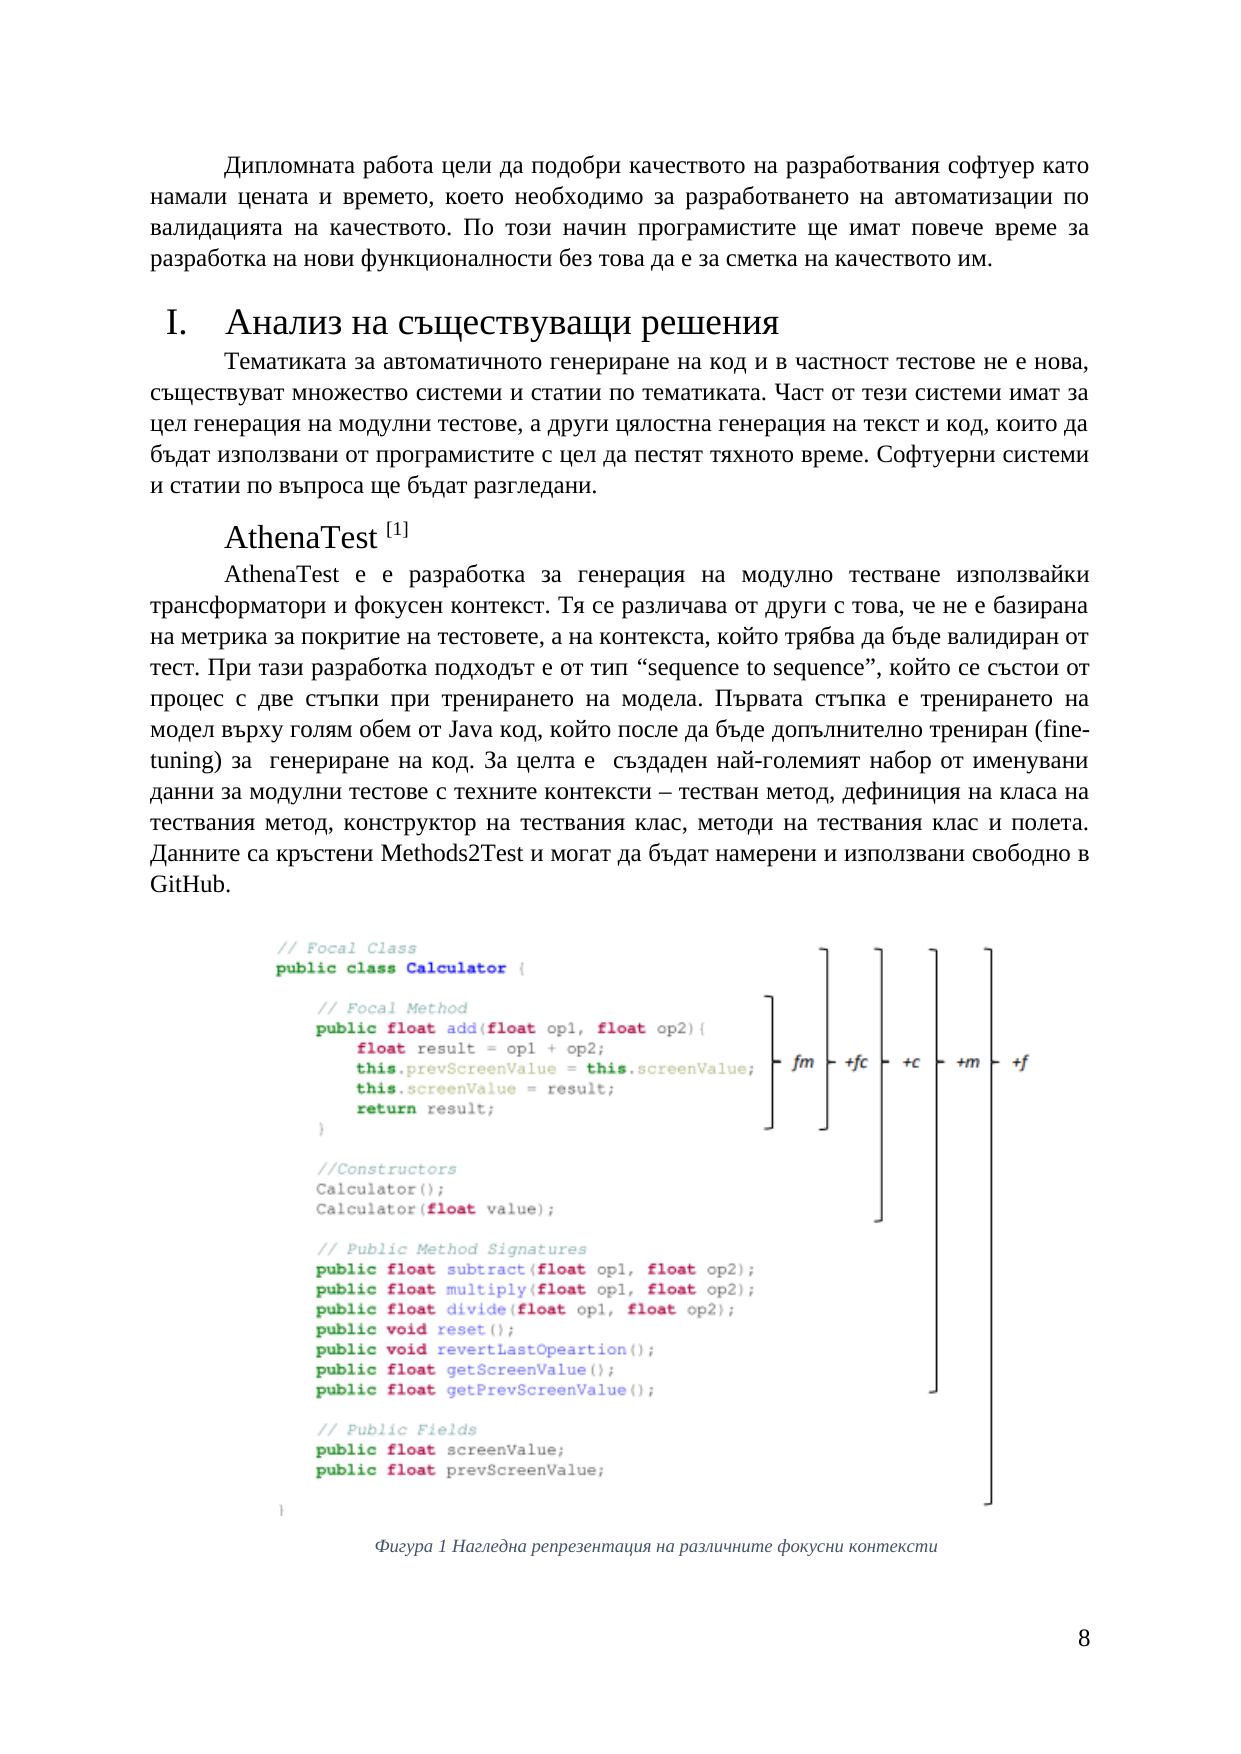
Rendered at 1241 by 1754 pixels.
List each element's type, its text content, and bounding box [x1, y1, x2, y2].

text AthenaTest e е разработка за генерация на модулно тестване използвайки трансформатори и фокусен контекст. Тя се различава от други с това, че не е базирана на метрика за покритие на тестовете, а на контекста, който трябва да бъде валидиран от тест. При тази разработка подходът е от тип “sequence to sequence”, който се състои от процес с две стъпки при тренирането на модела. Първата стъпка е тренирането на модел върху голям обем от Java код, който после да бъде допълнително трениран (fine-tuning) за генериране на код. За целта е създаден най-големият набор от именувани данни за модулни тестове с техните контексти – тестван метод, дефиниция на класа на тествания метод, конструктор на тествания клас, методи на тествания клас и полета. Данните са кръстени Methods2Test и могат да бъдат намерени и използвани свободно в GitHub. [150, 559, 1090, 898]
picture [270, 917, 1044, 1516]
subtitle Анализ на съществуващи решения [187, 299, 1090, 342]
text Тематиката за автоматичното генериране на код и в частност тестове не е нова, съществуват множество системи и статии по тематиката. Част от тези системи имат за цел генерация на модулни тестове, а други цялостна генерация на текст и код, които да бъдат използвани от програмистите с цел да пестят тяхното време. Софтуерни системи и статии по въпроса ще бъдат разгледани. [150, 346, 1090, 499]
text Дипломната работа цели да подобри качеството на разработвания софтуер като намали цената и времето, което необходимо за разработването на автоматизации по валидацията на качеството. По този начин програмистите ще имат повече време за разработка на нови функционалности без това да е за сметка на качеството им. [150, 150, 1090, 272]
subtitle AthenaTest [1] [150, 518, 1090, 556]
